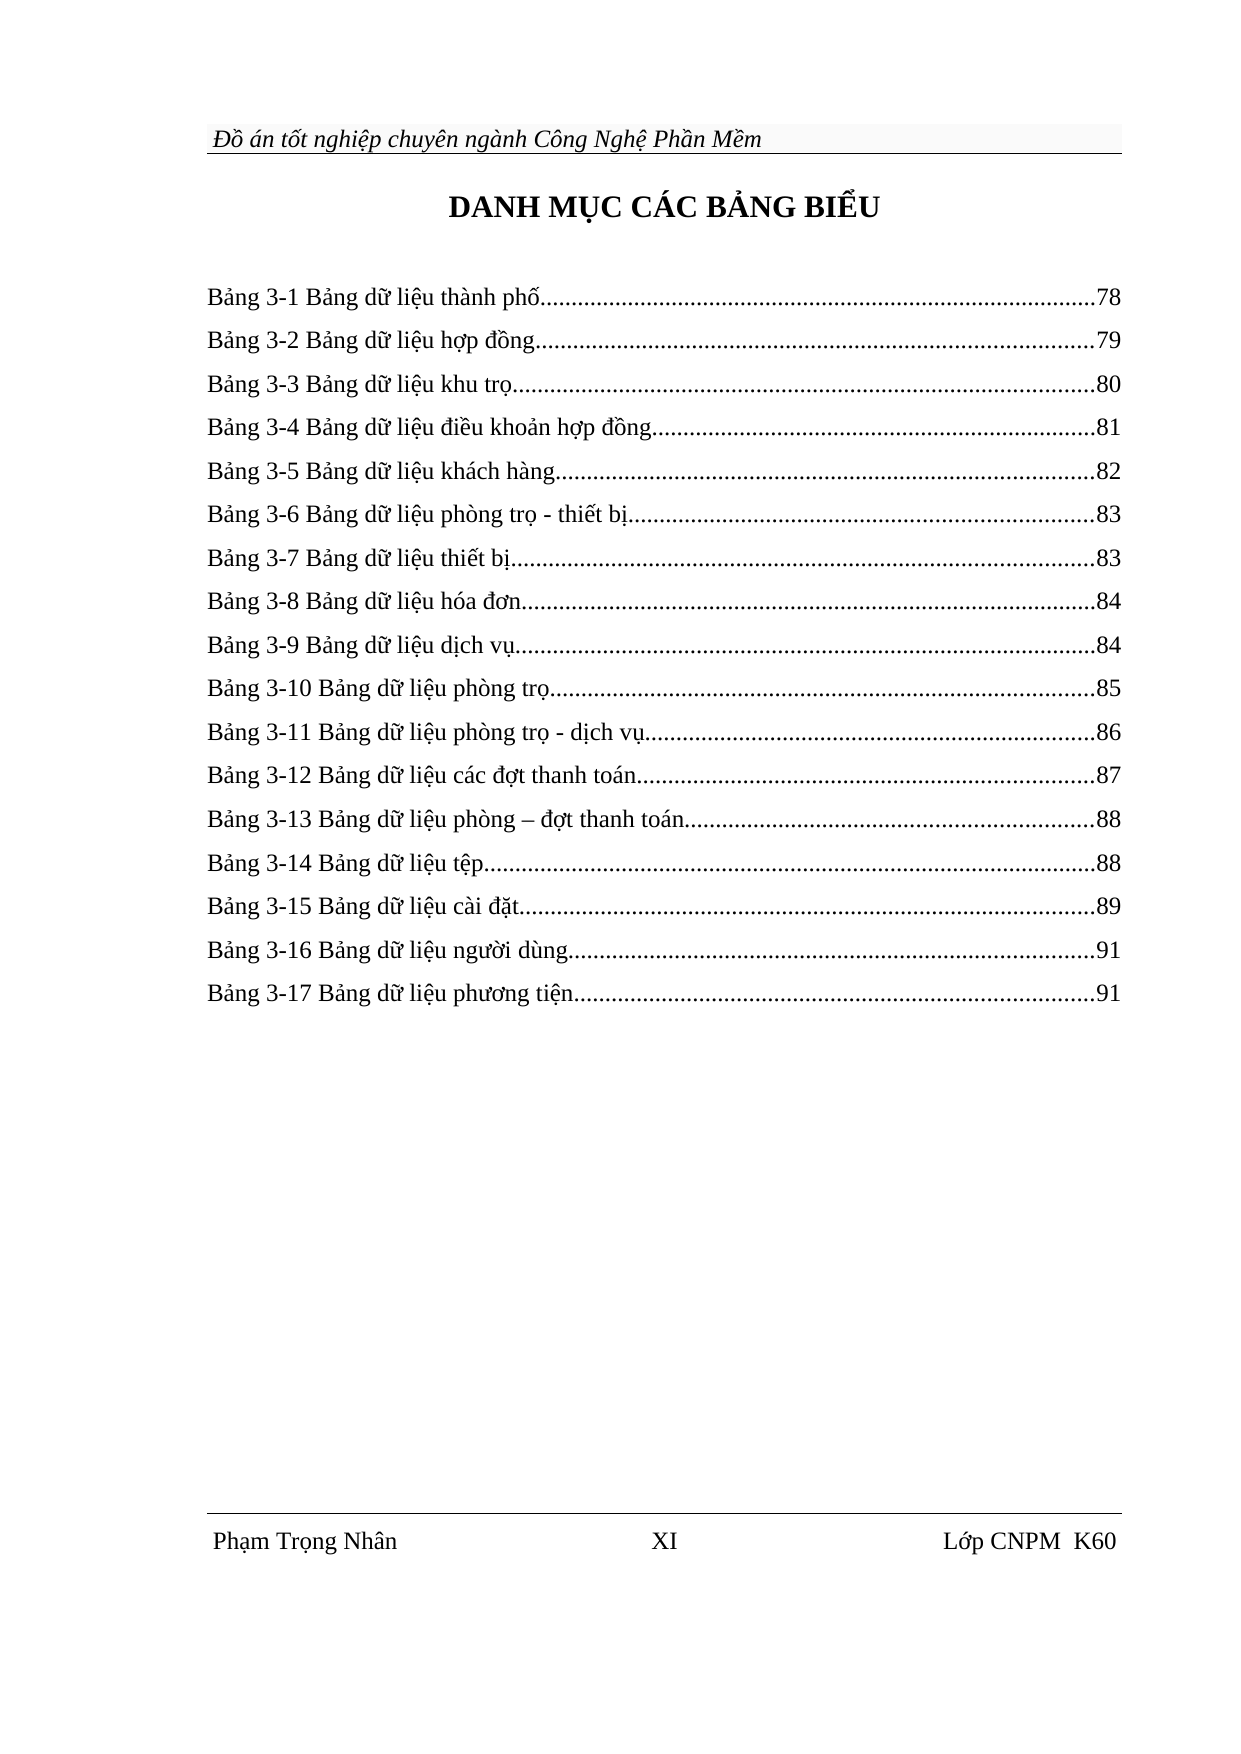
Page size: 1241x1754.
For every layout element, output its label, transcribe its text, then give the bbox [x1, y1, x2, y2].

text Bảng 3-4 Bảng dữ liệu điều khoản hợp đồng 81 [207, 412, 1122, 441]
text Bảng 3-2 Bảng dữ liệu hợp đồng 79 [207, 325, 1122, 354]
text Bảng 3-13 Bảng dữ liệu phòng – đợt thanh toán 88 [207, 804, 1122, 833]
text Bảng 3-11 Bảng dữ liệu phòng trọ - dịch vụ 86 [207, 717, 1122, 746]
text Bảng 3-14 Bảng dữ liệu tệp 88 [207, 848, 1122, 876]
text Bảng 3-6 Bảng dữ liệu phòng trọ - thiết bị 83 [207, 499, 1122, 528]
text Bảng 3-16 Bảng dữ liệu người dùng 91 [207, 935, 1122, 963]
text Bảng 3-5 Bảng dữ liệu khách hàng 82 [207, 456, 1122, 484]
text Bảng 3-15 Bảng dữ liệu cài đặt 89 [207, 891, 1122, 920]
subtitle DANH MỤC CÁC BẢNG BIỂU [207, 188, 1122, 224]
text Bảng 3-1 Bảng dữ liệu thành phố 78 [207, 282, 1122, 310]
text Bảng 3-8 Bảng dữ liệu hóa đơn 84 [207, 586, 1122, 615]
text Bảng 3-17 Bảng dữ liệu phương tiện 91 [207, 978, 1122, 1007]
text Bảng 3-10 Bảng dữ liệu phòng trọ 85 [207, 673, 1122, 702]
text Bảng 3-12 Bảng dữ liệu các đợt thanh toán 87 [207, 761, 1122, 789]
text Bảng 3-9 Bảng dữ liệu dịch vụ 84 [207, 630, 1122, 659]
text Bảng 3-7 Bảng dữ liệu thiết bị 83 [207, 543, 1122, 572]
text Bảng 3-3 Bảng dữ liệu khu trọ 80 [207, 369, 1122, 397]
